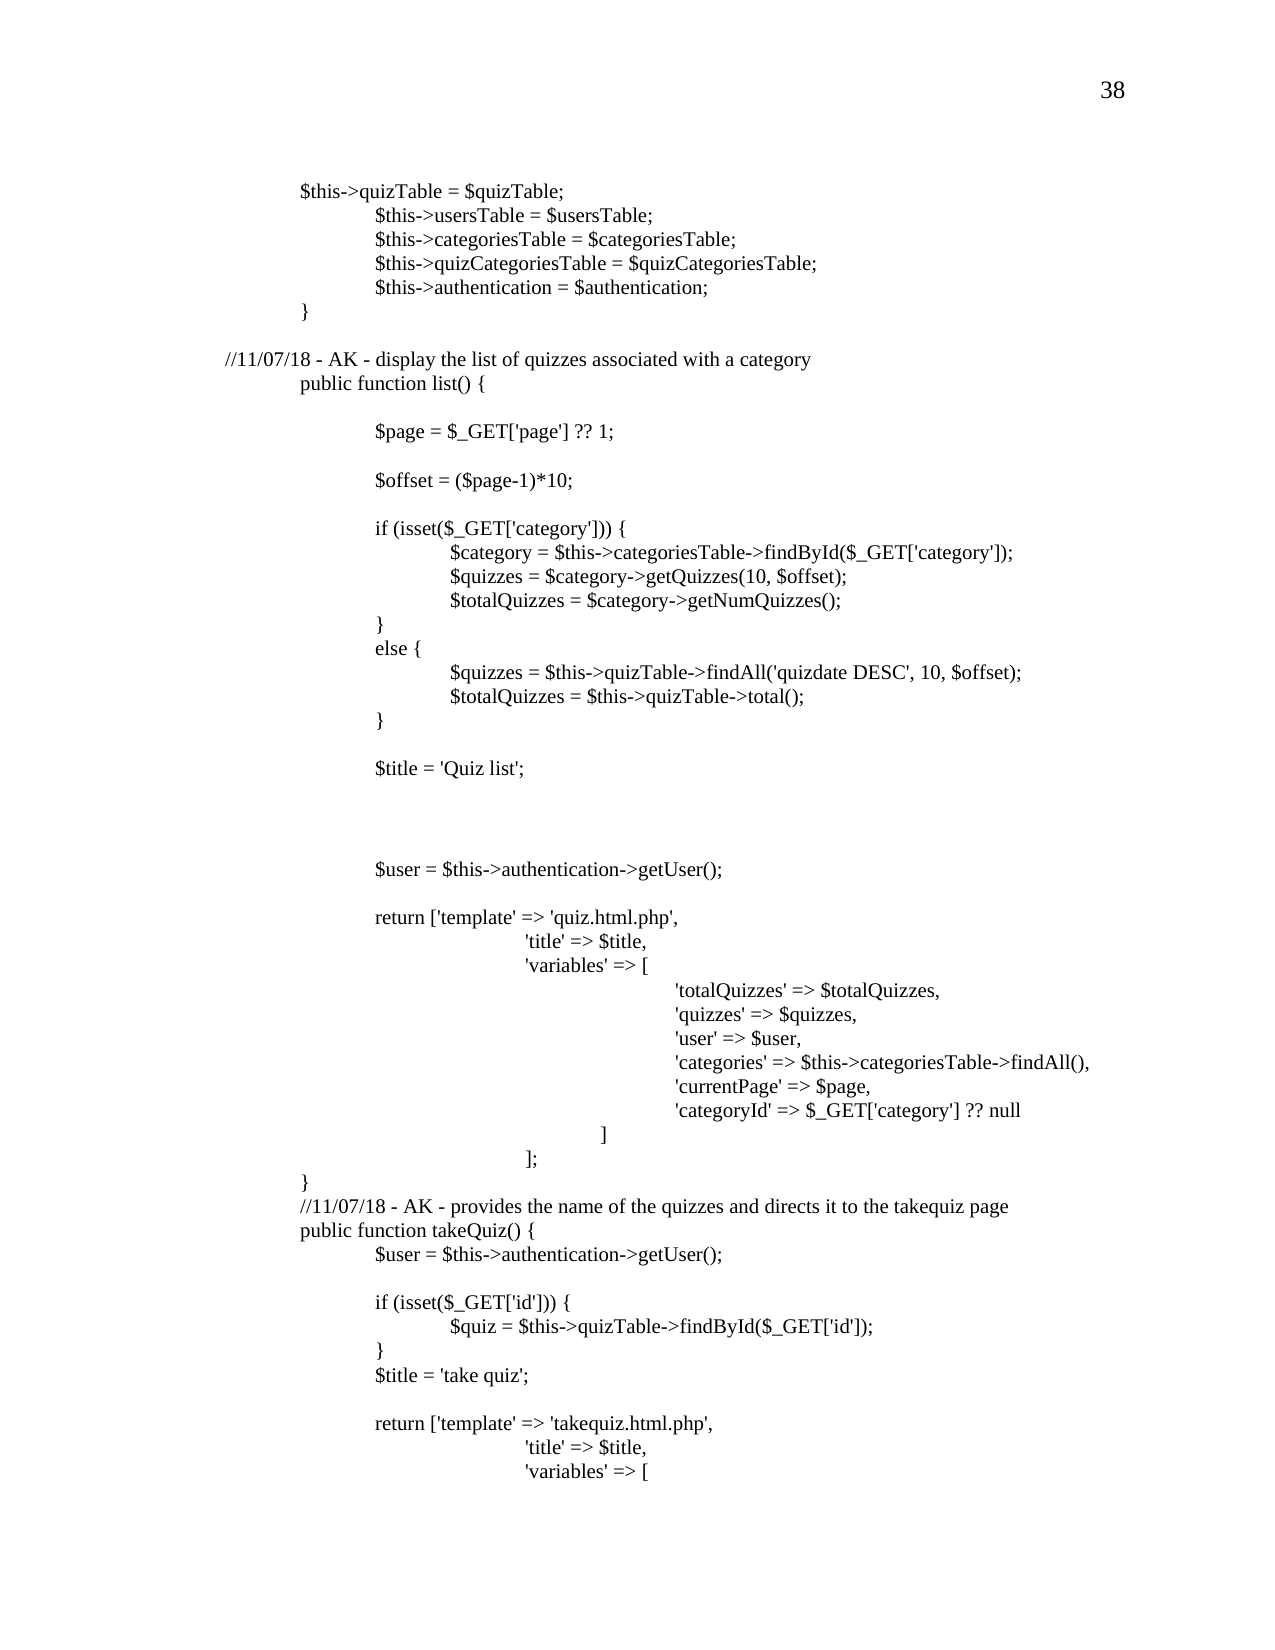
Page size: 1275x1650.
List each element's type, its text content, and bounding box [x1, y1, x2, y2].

text return ['template' => 'quiz.html.php', [225, 905, 1125, 929]
text $this->authentication = $authentication; [225, 275, 1125, 299]
text $quiz = $this->quizTable->findById($_GET['id']); [225, 1314, 1125, 1338]
text } [225, 612, 1125, 636]
text if (isset($_GET['id'])) { [225, 1290, 1125, 1314]
text $totalQuizzes = $this->quizTable->total(); [225, 684, 1125, 708]
text 'variables' => [ [225, 953, 1125, 977]
text return ['template' => 'takequiz.html.php', [225, 1411, 1125, 1435]
text } [225, 299, 1125, 323]
text 'user' => $user, [225, 1026, 1125, 1050]
text $totalQuizzes = $category->getNumQuizzes(); [225, 588, 1125, 612]
text 'quizzes' => $quizzes, [225, 1002, 1125, 1026]
text ] [225, 1122, 1125, 1146]
text $offset = ($page-1)*10; [225, 467, 1125, 492]
text $this->quizTable = $quizTable; [225, 179, 1125, 203]
text 'title' => $title, [225, 929, 1125, 953]
text $this->usersTable = $usersTable; [225, 203, 1125, 227]
text $this->categoriesTable = $categoriesTable; [225, 227, 1125, 251]
text 'title' => $title, [225, 1435, 1125, 1459]
text $quizzes = $category->getQuizzes(10, $offset); [225, 564, 1125, 588]
text } [225, 1170, 1125, 1194]
text $user = $this->authentication->getUser(); [225, 1242, 1125, 1266]
text //11/07/18 - AK - provides the name of the quizzes and directs it to the takequiz page [225, 1194, 1125, 1218]
text if (isset($_GET['category'])) { [225, 516, 1125, 540]
text $title = 'Quiz list'; [225, 756, 1125, 780]
text $this->quizCategoriesTable = $quizCategoriesTable; [225, 251, 1125, 275]
text //11/07/18 - AK - display the list of quizzes associated with a category [225, 347, 1125, 371]
text $user = $this->authentication->getUser(); [225, 857, 1125, 881]
text $page = $_GET['page'] ?? 1; [225, 419, 1125, 443]
text 'currentPage' => $page, [225, 1074, 1125, 1098]
text $category = $this->categoriesTable->findById($_GET['category']); [225, 540, 1125, 564]
text $quizzes = $this->quizTable->findAll('quizdate DESC', 10, $offset); [225, 660, 1125, 684]
text 'variables' => [ [225, 1459, 1125, 1483]
text 'categoryId' => $_GET['category'] ?? null [225, 1098, 1125, 1122]
text public function takeQuiz() { [225, 1218, 1125, 1242]
text } [225, 708, 1125, 732]
text ]; [225, 1146, 1125, 1170]
text else { [225, 636, 1125, 660]
text public function list() { [225, 371, 1125, 395]
text $title = 'take quiz'; [225, 1362, 1125, 1387]
text 'categories' => $this->categoriesTable->findAll(), [225, 1050, 1125, 1074]
text 'totalQuizzes' => $totalQuizzes, [225, 977, 1125, 1002]
text } [225, 1338, 1125, 1362]
